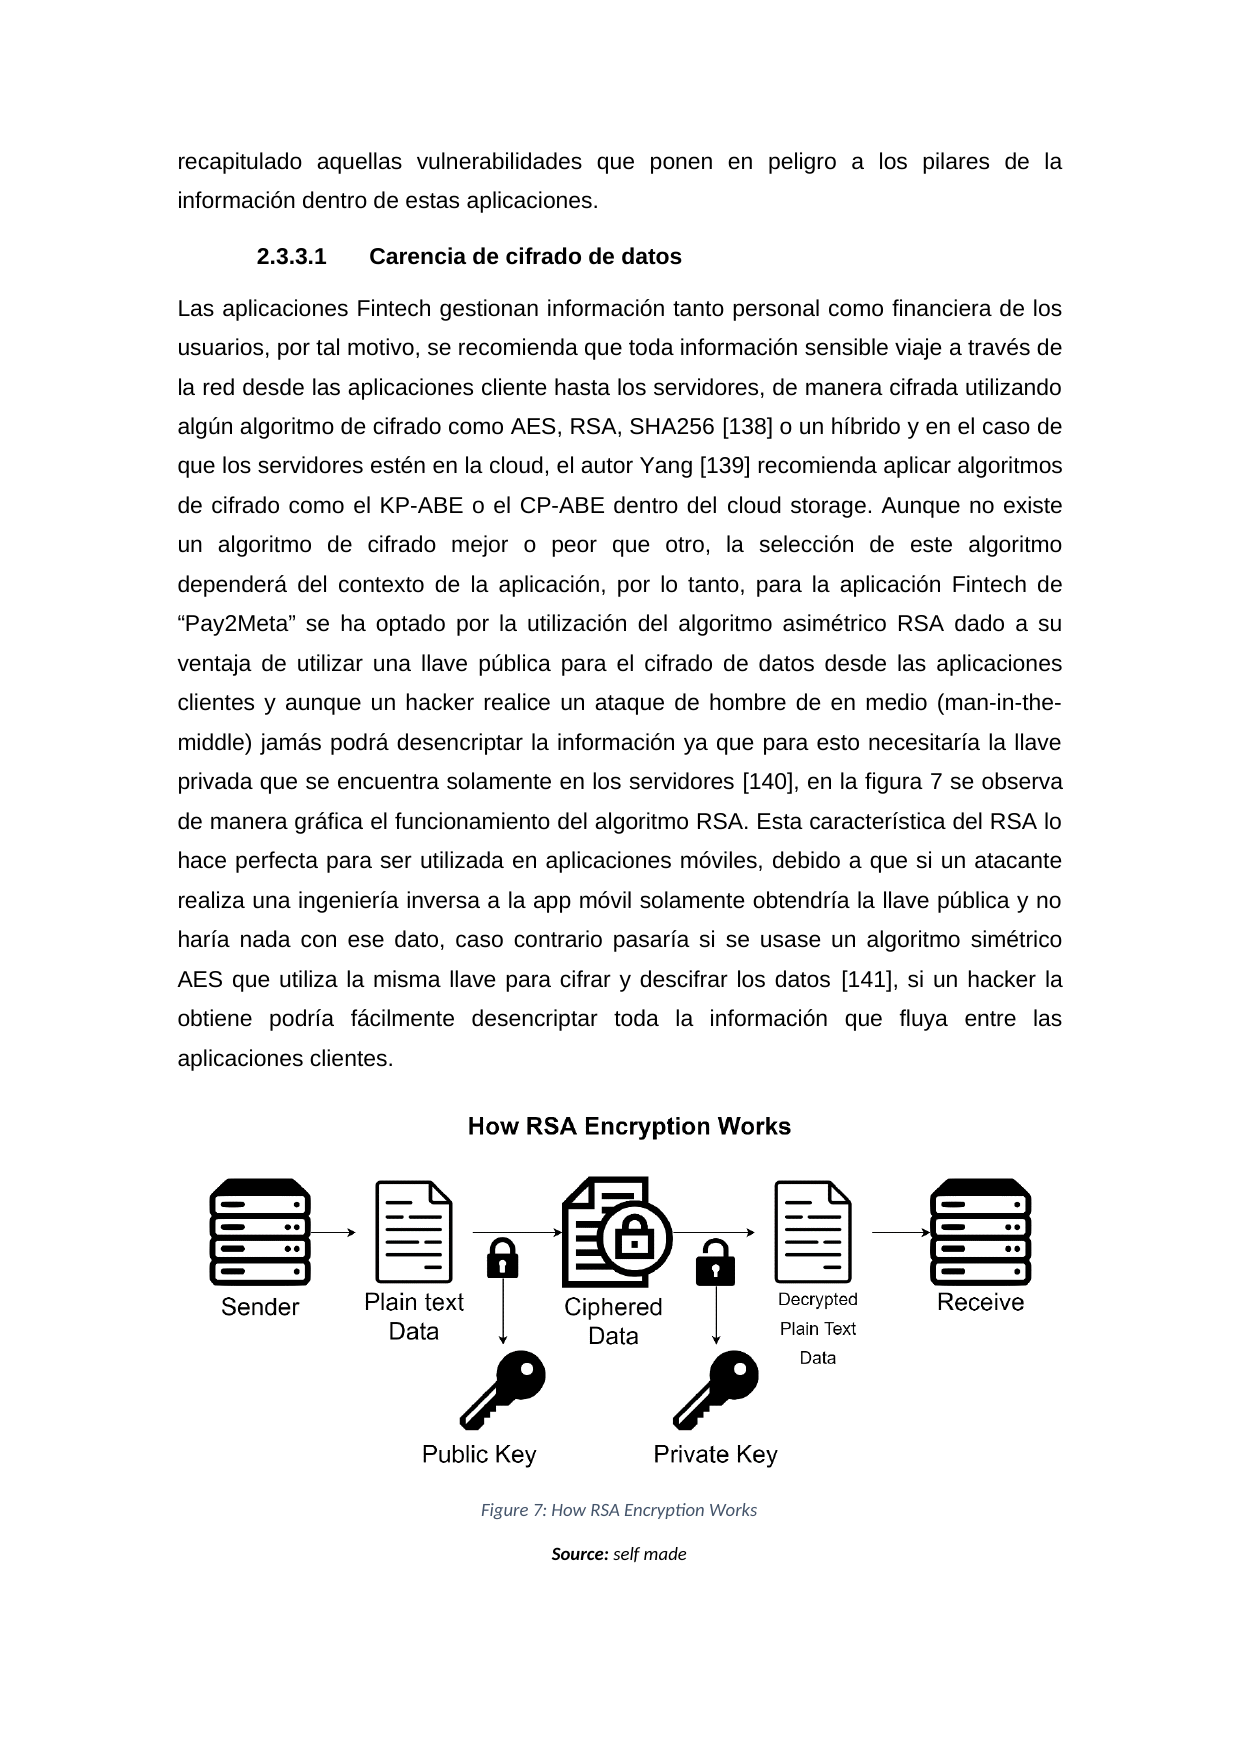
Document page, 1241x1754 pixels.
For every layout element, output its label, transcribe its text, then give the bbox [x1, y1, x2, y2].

picture [177, 1100, 1063, 1468]
list Carencia de cifrado de datos [257, 243, 1063, 269]
text Source: self made [177, 1542, 1063, 1565]
text Figure 7: How RSA Encryption Works [177, 1498, 1063, 1521]
text Las aplicaciones Fintech gestionan información tanto personal como financiera de los usuarios, por tal motivo, se recomienda que toda información sensible viaje a través de la red desde las aplicaciones cliente hasta los servidores, de manera cifrada utilizando algún algoritmo de cifrado como AES, RSA, SHA256 o un híbrido y en el caso de que los servidores estén en la cloud, el autor Yang recomienda aplicar algoritmos de cifrado como el KP-ABE o el CP-ABE dentro del cloud storage. Aunque no existe un algoritmo de cifrado mejor o peor que otro, la selección de este algoritmo dependerá del contexto de la aplicación, por lo tanto, para la aplicación Fintech de “Pay2Meta” se ha optado por la utilización del algoritmo asimétrico RSA dado a su ventaja de utilizar una llave pública para el cifrado de datos desde las aplicaciones clientes y aunque un hacker realice un ataque de hombre de en medio (man-in-the-middle) jamás podrá desencriptar la información ya que para esto necesitaría la llave privada que se encuentra solamente en los servidores , en la figura 7 se observa de manera gráfica el funcionamiento del algoritmo RSA. Esta característica del RSA lo hace perfecta para ser utilizada en aplicaciones móviles, debido a que si un atacante realiza una ingeniería inversa a la app móvil solamente obtendría la llave pública y no haría nada con ese dato, caso contrario pasaría si se usase un algoritmo simétrico AES que utiliza la misma llave para cifrar y descifrar los datos , si un hacker la obtiene podría fácilmente desencriptar toda la información que fluya entre las aplicaciones clientes. [177, 294, 1063, 1071]
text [177, 148, 1063, 213]
